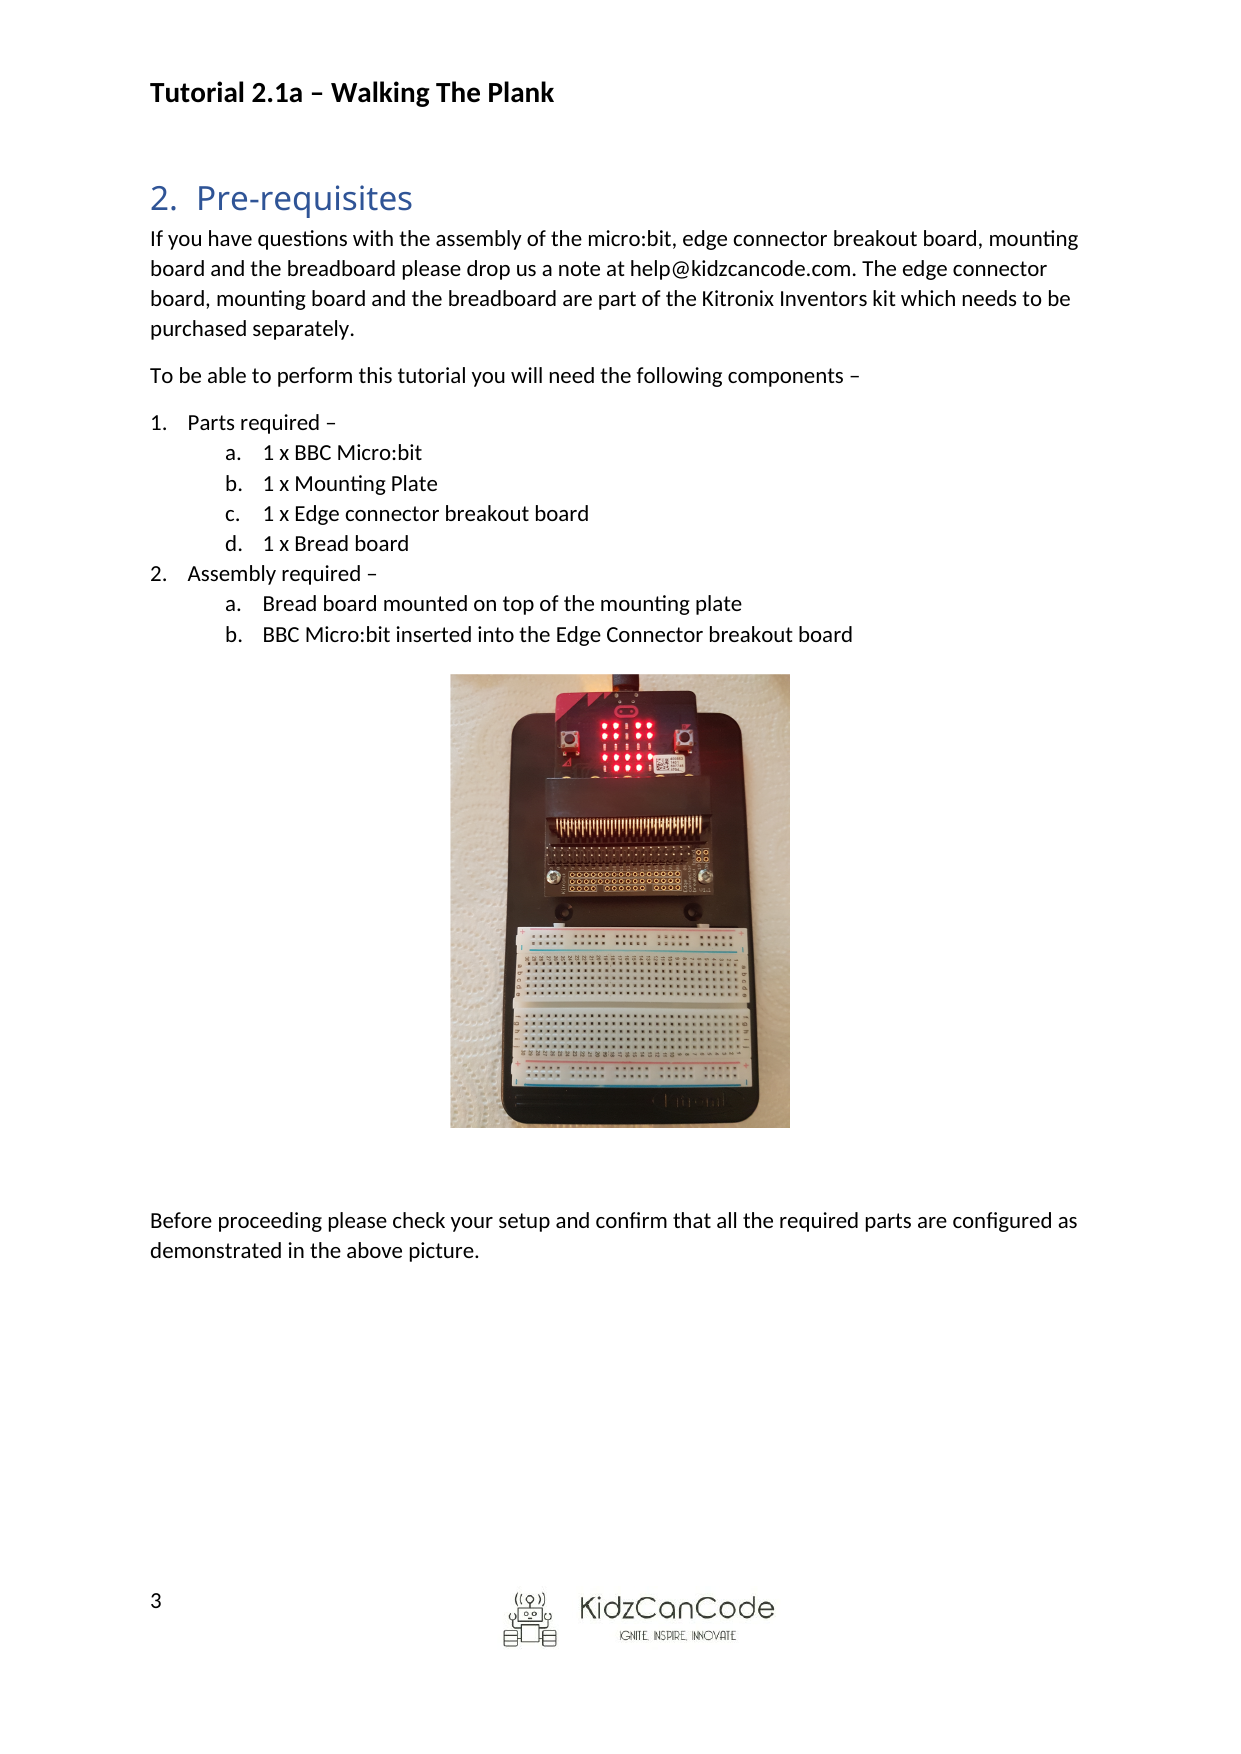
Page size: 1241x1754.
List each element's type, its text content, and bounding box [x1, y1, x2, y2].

list 1 x Mounting Plate [225, 469, 1090, 497]
picture [451, 675, 790, 1127]
list BBC Micro:bit inserted into the Edge Connector breakout board [225, 620, 1090, 648]
text If you have questions with the assembly of the micro:bit, edge connector breakout board, mounting board and the breadboard please drop us a note at help@kidzcancode.com. The edge connector board, mounting board and the breadboard are part of the Kitronix Inventors kit which needs to be purchased separately. [150, 224, 1090, 343]
list Assembly required – [150, 559, 1090, 587]
list Parts required – [150, 408, 1090, 436]
list Bread board mounted on top of the mounting plate [225, 589, 1090, 618]
picture [497, 1586, 781, 1653]
list 1 x BBC Micro:bit [225, 438, 1090, 467]
subtitle Pre-requisites [150, 175, 1090, 220]
text Before proceeding please check your setup and confirm that all the required parts are configured as demonstrated in the above picture. [150, 1206, 1090, 1264]
list 1 x Bread board [225, 529, 1090, 557]
text To be able to perform this tutorial you will need the following components – [150, 361, 1090, 389]
list 1 x Edge connector breakout board [225, 499, 1090, 527]
